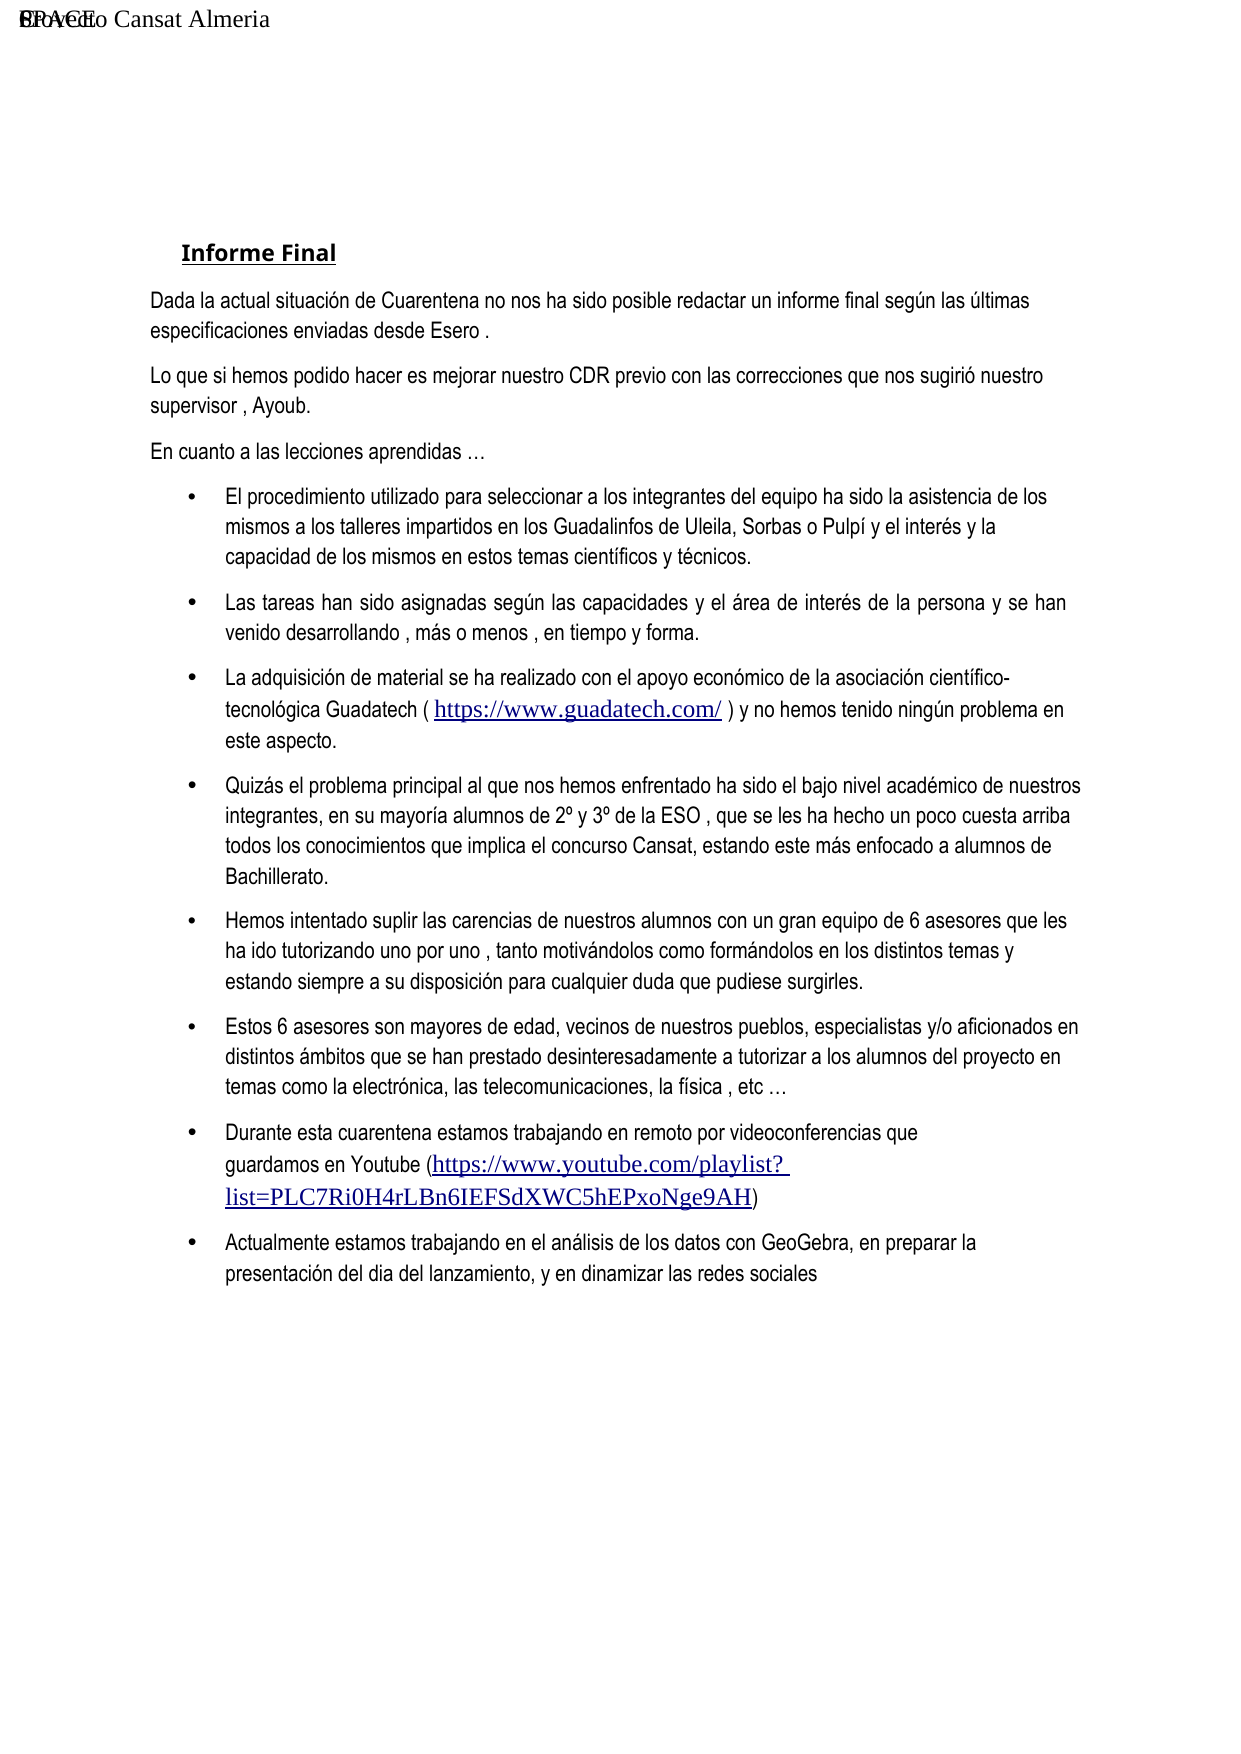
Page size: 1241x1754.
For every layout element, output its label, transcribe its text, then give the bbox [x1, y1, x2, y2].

subtitle Informe Final [150, 237, 1194, 269]
text En cuanto a las lecciones aprendidas … [150, 438, 1194, 464]
list Actualmente estamos trabajando en el análisis de los datos con GeoGebra, en preparar la presentación del dia del lanzamiento, y en dinamizar las redes sociales [188, 1227, 1089, 1286]
list La adquisición de material se ha realizado con el apoyo económico de la asociación científico-tecnológica Guadatech ( https://www.guadatech.com/ ) y no hemos tenido ningún problema en este aspecto. [188, 662, 1077, 753]
list Durante esta cuarentena estamos trabajando en remoto por videoconferencias que guardamos en Youtube (https://www.youtube.com/playlist? list=PLC7Ri0H4rLBn6IEFSdXWC5hEPxoNge9AH) [188, 1116, 919, 1211]
text Dada la actual situación de Cuarentena no nos ha sido posible redactar un informe final según las últimas especificaciones enviadas desde Esero . [150, 287, 1086, 344]
list Quizás el problema principal al que nos hemos enfrentado ha sido el bajo nivel académico de nuestros integrantes, en su mayoría alumnos de 2º y 3º de la ESO , que se les ha hecho un poco cuesta arriba todos los conocimientos que implica el concurso Cansat, estando este más enfocado a alumnos de Bachillerato. [188, 769, 1089, 889]
text Lo que si hemos podido hacer es mejorar nuestro CDR previo con las correcciones que nos sugirió nuestro supervisor , Ayoub. [150, 362, 1086, 419]
list Estos 6 asesores son mayores de edad, vecinos de nuestros pueblos, especialistas y/o aficionados en distintos ámbitos que se han prestado desinteresadamente a tutorizar a los alumnos del proyecto en temas como la electrónica, las telecomunicaciones, la física , etc … [188, 1013, 1088, 1099]
list Las tareas han sido asignadas según las capacidades y el área de interés de la persona y se han venido desarrollando , más o menos , en tiempo y forma. [188, 586, 1068, 645]
list Hemos intentado suplir las carencias de nuestros alumnos con un gran equipo de 6 asesores que les ha ido tutorizando uno por uno , tanto motivándolos como formándolos en los distintos temas y estando siempre a su disposición para cualquier duda que pudiese surgirles. [188, 907, 1079, 994]
list El procedimiento utilizado para seleccionar a los integrantes del equipo ha sido la asistencia de los mismos a los talleres impartidos en los Guadalinfos de Uleila, Sorbas o Pulpí y el interés y la capacidad de los mismos en estos temas científicos y técnicos. [188, 483, 1054, 569]
